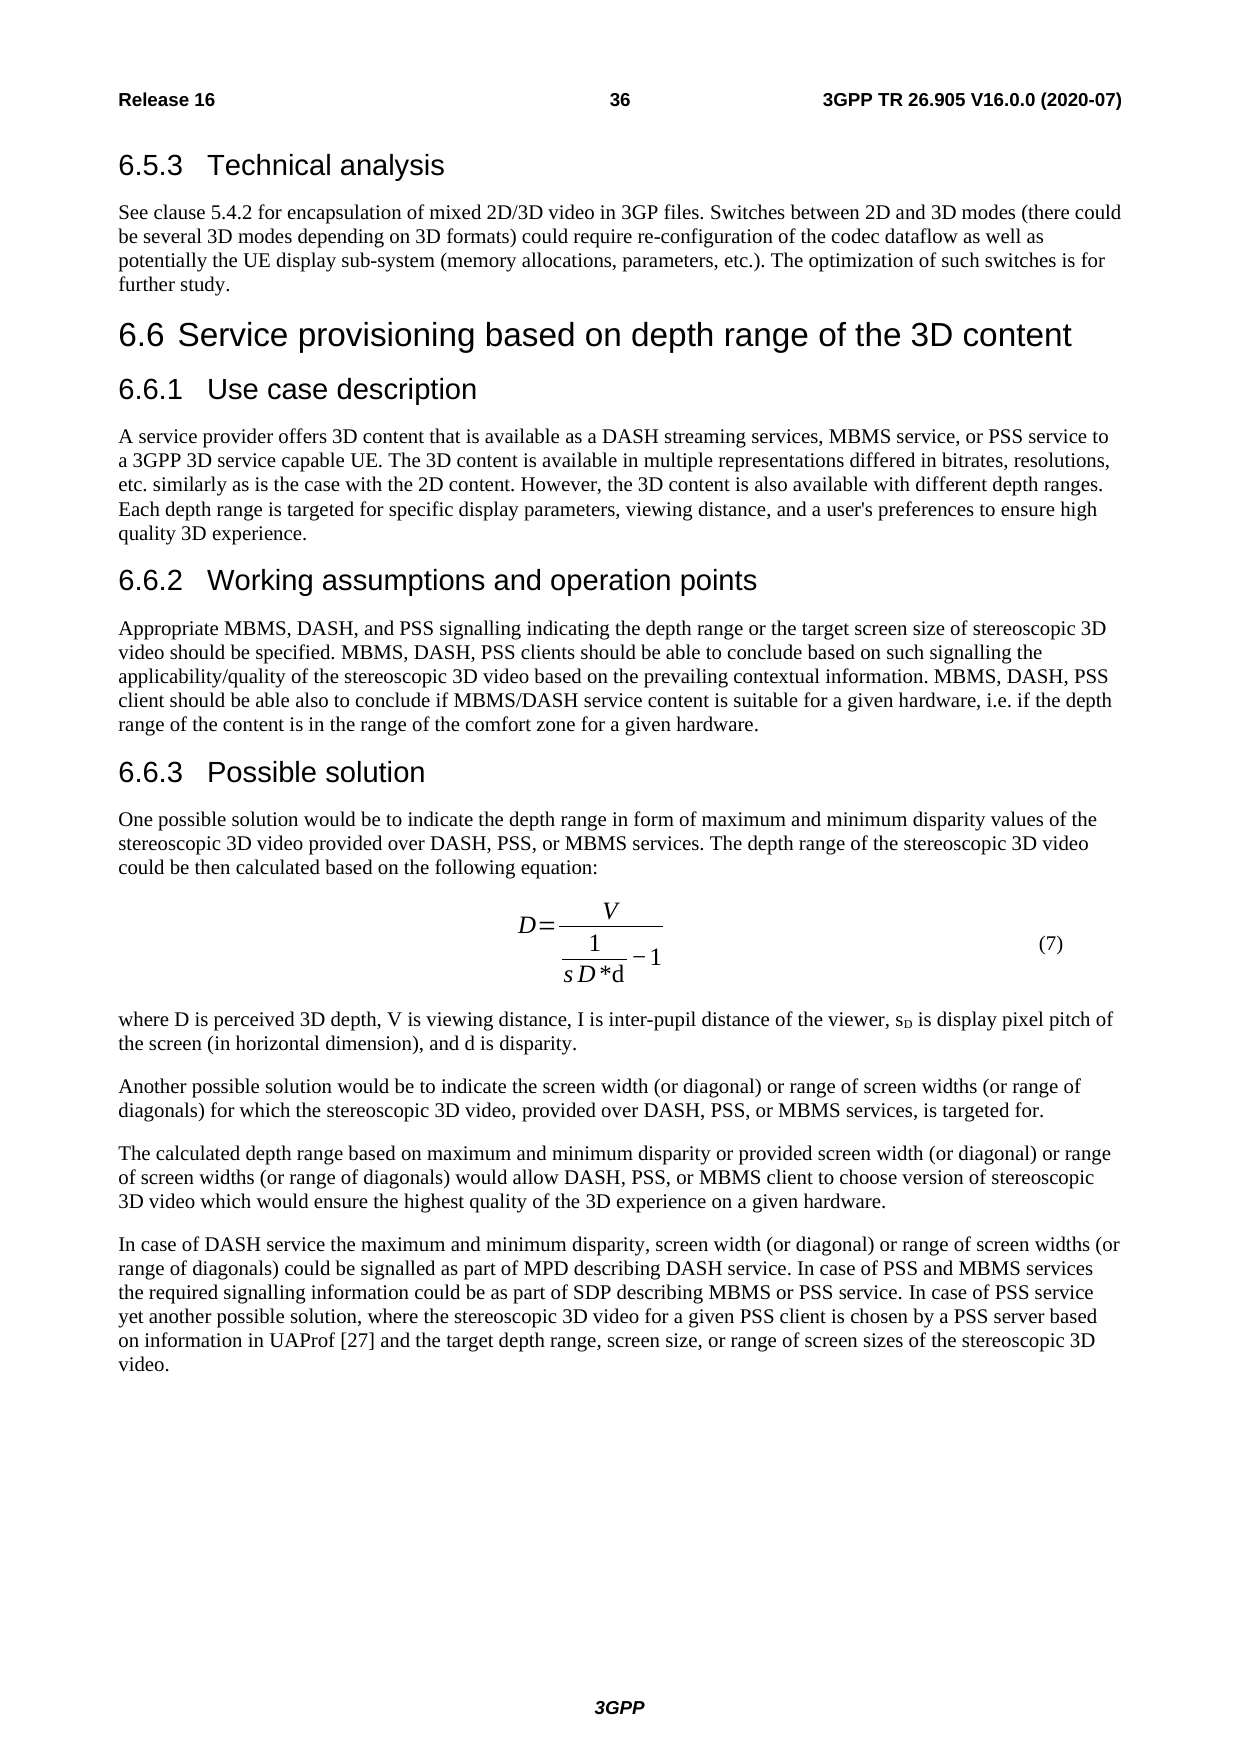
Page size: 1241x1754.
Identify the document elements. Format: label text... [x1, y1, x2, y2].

text Appropriate MBMS, DASH, and PSS signalling indicating the depth range or the target screen size of stereoscopic 3D video should be specified. MBMS, DASH, PSS clients should be able to conclude based on such signalling the applicability/quality of the stereoscopic 3D video based on the prevailing contextual information. MBMS, DASH, PSS client should be able also to conclude if MBMS/DASH service content is suitable for a given hardware, i.e. if the depth range of the content is in the range of the comfort zone for a given hardware. [118, 616, 1122, 736]
subtitle 6.6.2 Working assumptions and operation points [118, 563, 1122, 597]
subtitle 6.6.1 Use case description [118, 372, 1122, 406]
subtitle 6.6 Service provisioning based on depth range of the 3D content [118, 315, 1122, 353]
text One possible solution would be to indicate the depth range in form of maximum and minimum disparity values of the stereoscopic 3D video provided over DASH, PSS, or MBMS services. The depth range of the stereoscopic 3D video could be then calculated based on the following equation: [118, 807, 1122, 879]
subtitle 6.5.3 Technical analysis [118, 147, 1122, 181]
text The calculated depth range based on maximum and minimum disparity or provided screen width (or diagonal) or range of screen widths (or range of diagonals) would allow DASH, PSS, or MBMS client to choose version of stereoscopic 3D video which would ensure the highest quality of the 3D experience on a given hardware. [118, 1141, 1122, 1213]
text (7) [118, 898, 1122, 988]
text Another possible solution would be to indicate the screen width (or diagonal) or range of screen widths (or range of diagonals) for which the stereoscopic 3D video, provided over DASH, PSS, or MBMS services, is targeted for. [118, 1074, 1122, 1122]
subtitle 6.6.3 Possible solution [118, 755, 1122, 788]
text where D is perceived 3D depth, V is viewing distance, I is inter-pupil distance of the viewer, sD is display pixel pitch of the screen (in horizontal dimension), and d is disparity. [118, 1007, 1122, 1055]
text See clause 5.4.2 for encapsulation of mixed 2D/3D video in 3GP files. Switches between 2D and 3D modes (there could be several 3D modes depending on 3D formats) could require re-configuration of the codec dataflow as well as potentially the UE display sub-system (memory allocations, parameters, etc.). The optimization of such switches is for further study. [118, 200, 1122, 296]
text A service provider offers 3D content that is available as a DASH streaming services, MBMS service, or PSS service to a 3GPP 3D service capable UE. The 3D content is available in multiple representations differed in bitrates, resolutions, etc. similarly as is the case with the 2D content. However, the 3D content is also available with different depth ranges. Each depth range is targeted for specific display parameters, viewing distance, and a user's preferences to ensure high quality 3D experience. [118, 424, 1122, 544]
text In case of DASH service the maximum and minimum disparity, screen width (or diagonal) or range of screen widths (or range of diagonals) could be signalled as part of MPD describing DASH service. In case of PSS and MBMS services the required signalling information could be as part of SDP describing MBMS or PSS service. In case of PSS service yet another possible solution, where the stereoscopic 3D video for a given PSS client is chosen by a PSS server based on information in UAProf [27] and the target depth range, screen size, or range of screen sizes of the stereoscopic 3D video. [118, 1232, 1122, 1376]
